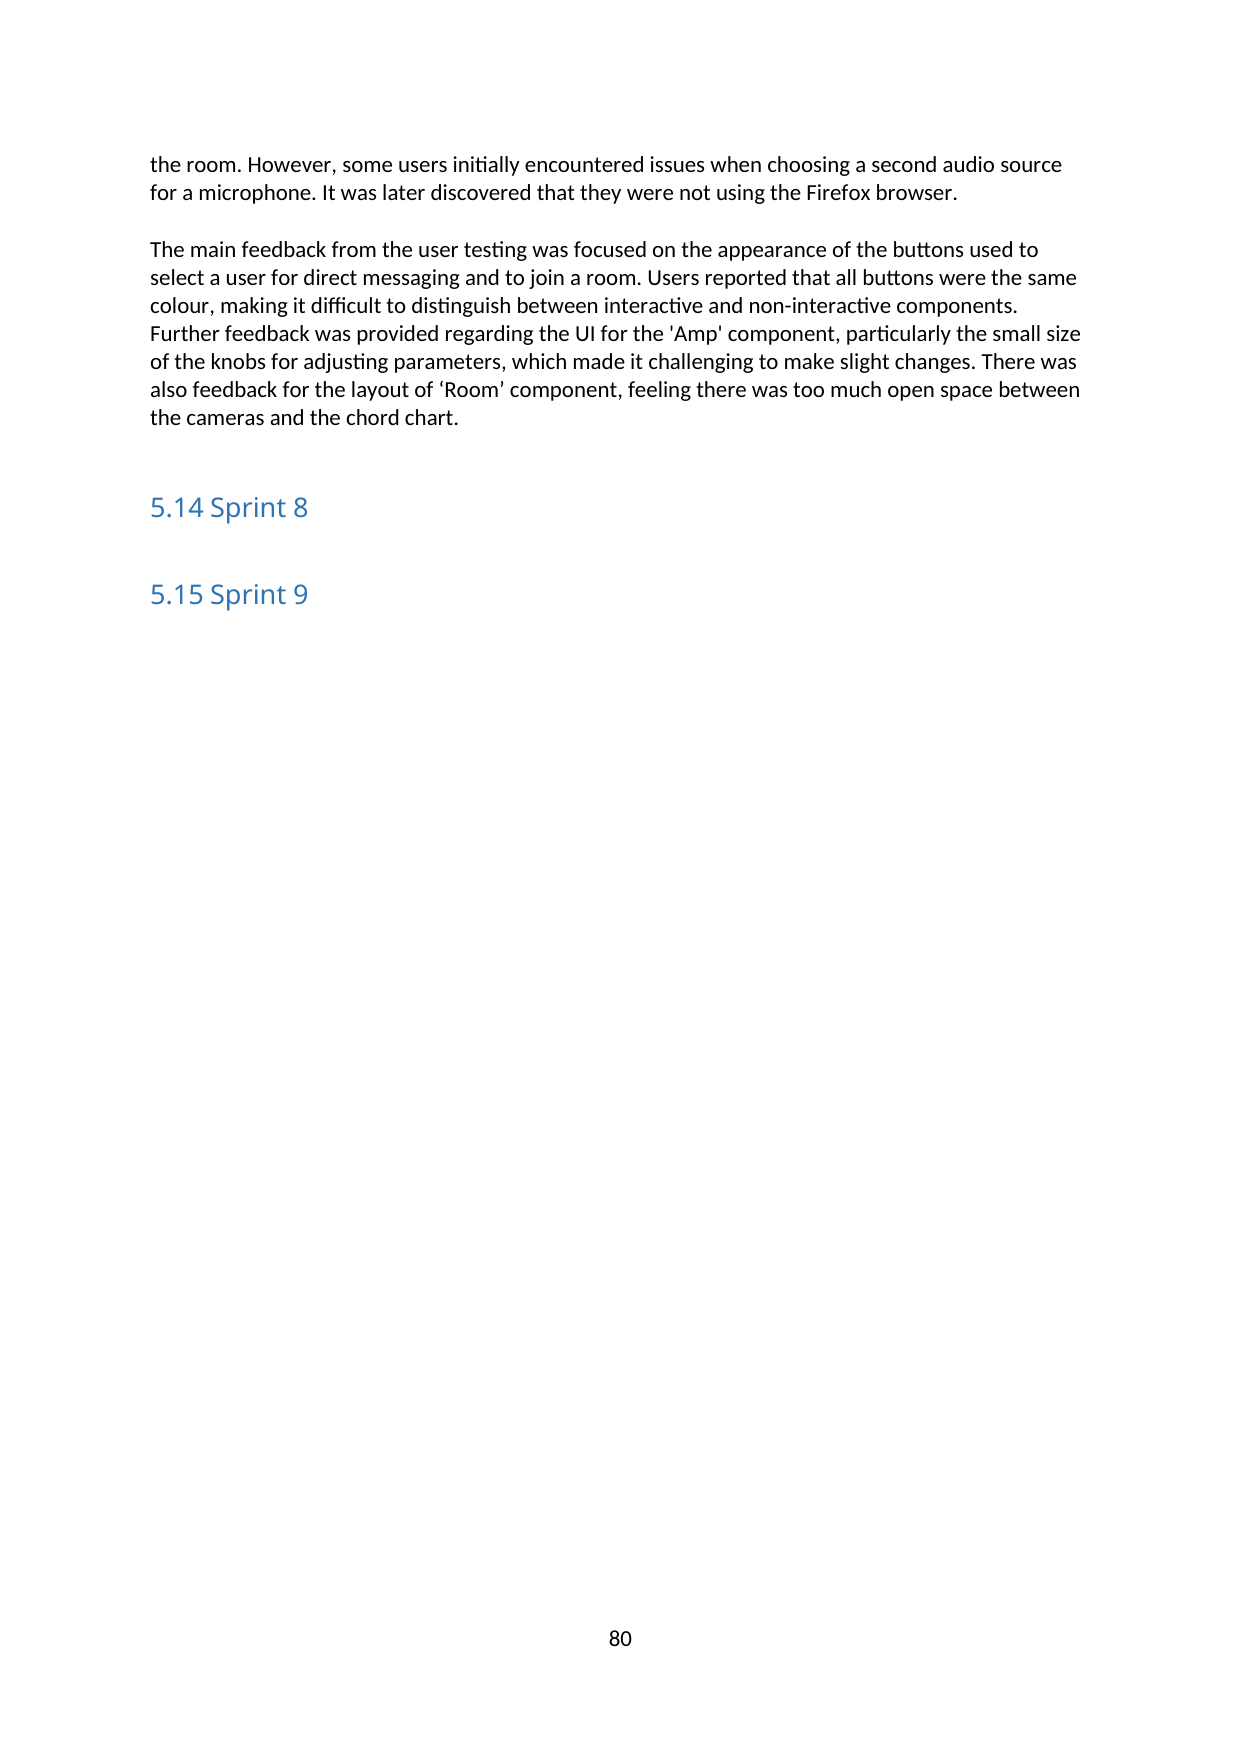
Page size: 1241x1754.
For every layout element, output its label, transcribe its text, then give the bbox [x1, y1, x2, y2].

subtitle Sprint 9 [150, 575, 1090, 612]
subtitle Sprint 8 [150, 488, 1090, 525]
text The main feedback from the user testing was focused on the appearance of the buttons used to select a user for direct messaging and to join a room. Users reported that all buttons were the same colour, making it difficult to distinguish between interactive and non-interactive components. Further feedback was provided regarding the UI for the 'Amp' component, particularly the small size of the knobs for adjusting parameters, which made it challenging to make slight changes. There was also feedback for the layout of ‘Room’ component, feeling there was too much open space between the cameras and the chord chart. [150, 235, 1090, 459]
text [150, 150, 1090, 206]
